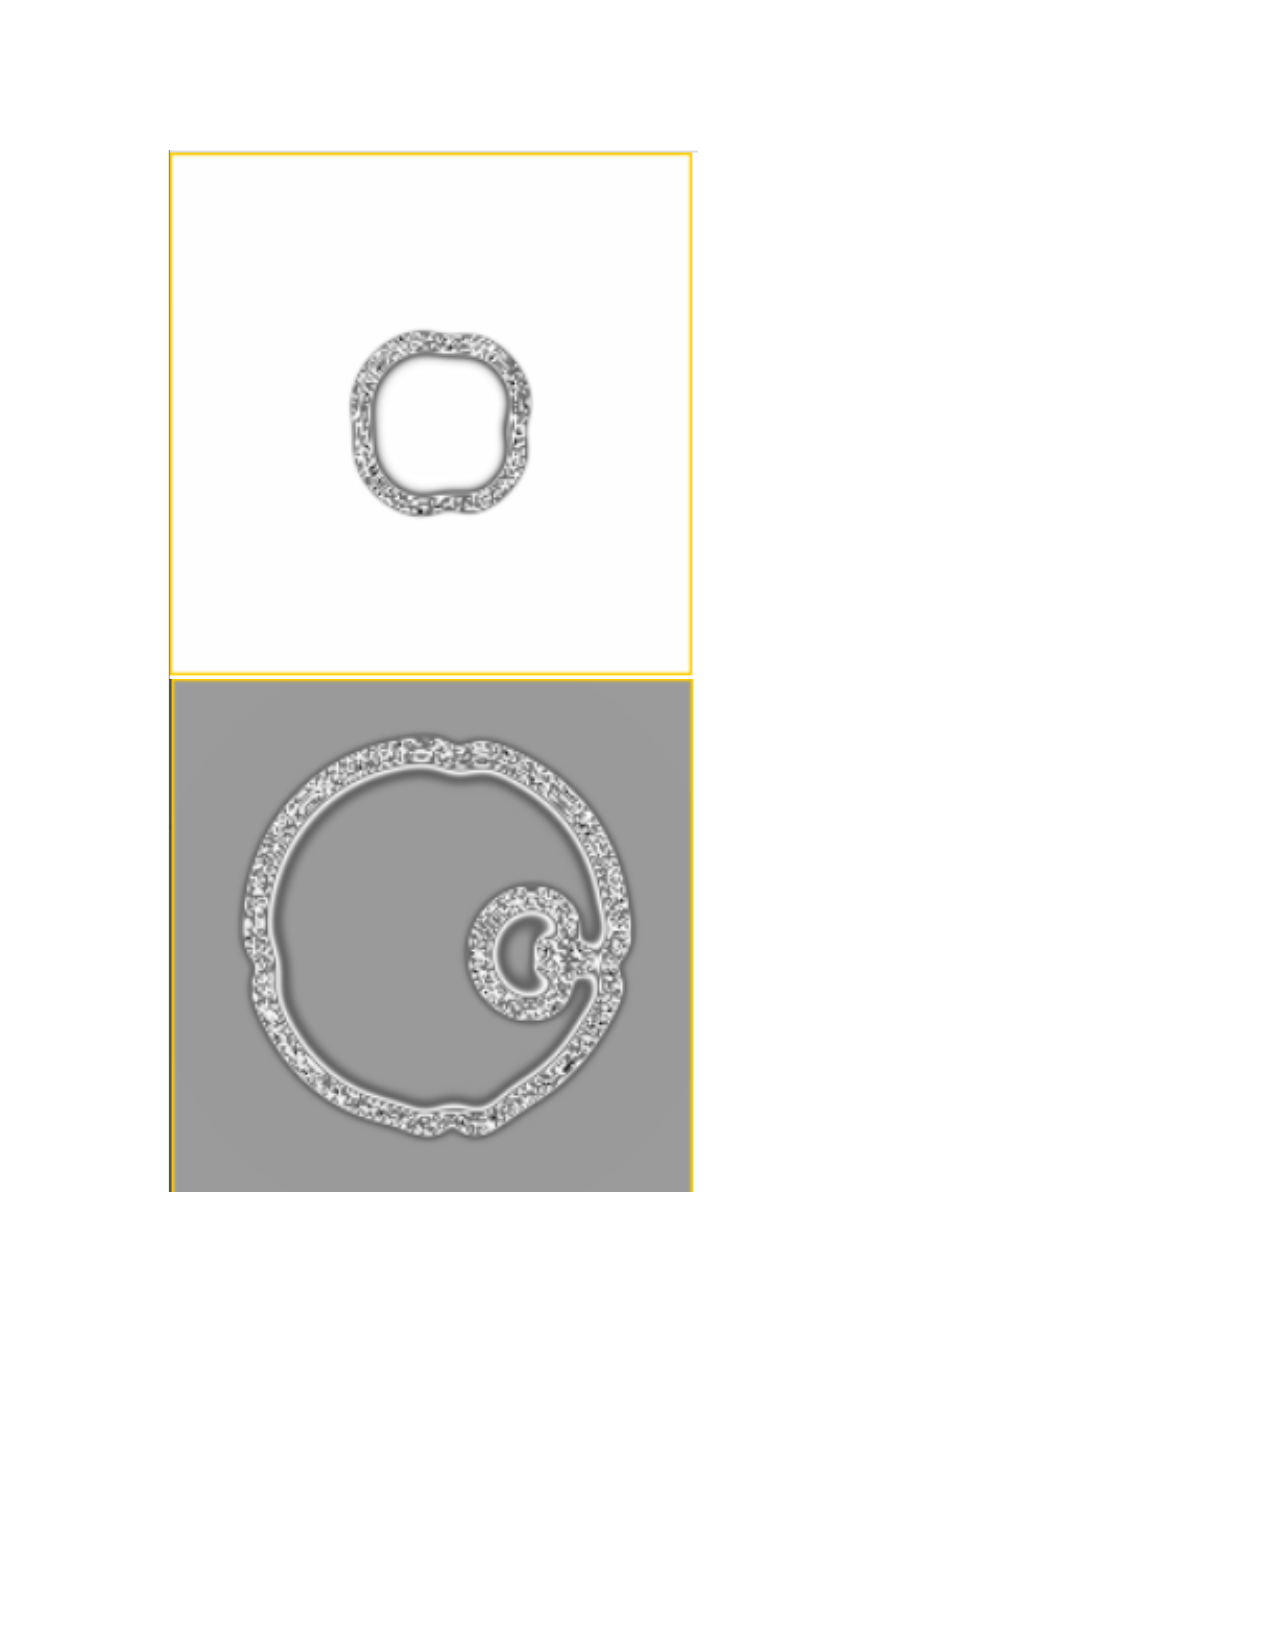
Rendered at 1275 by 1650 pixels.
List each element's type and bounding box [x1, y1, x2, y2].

picture [168, 150, 698, 1192]
